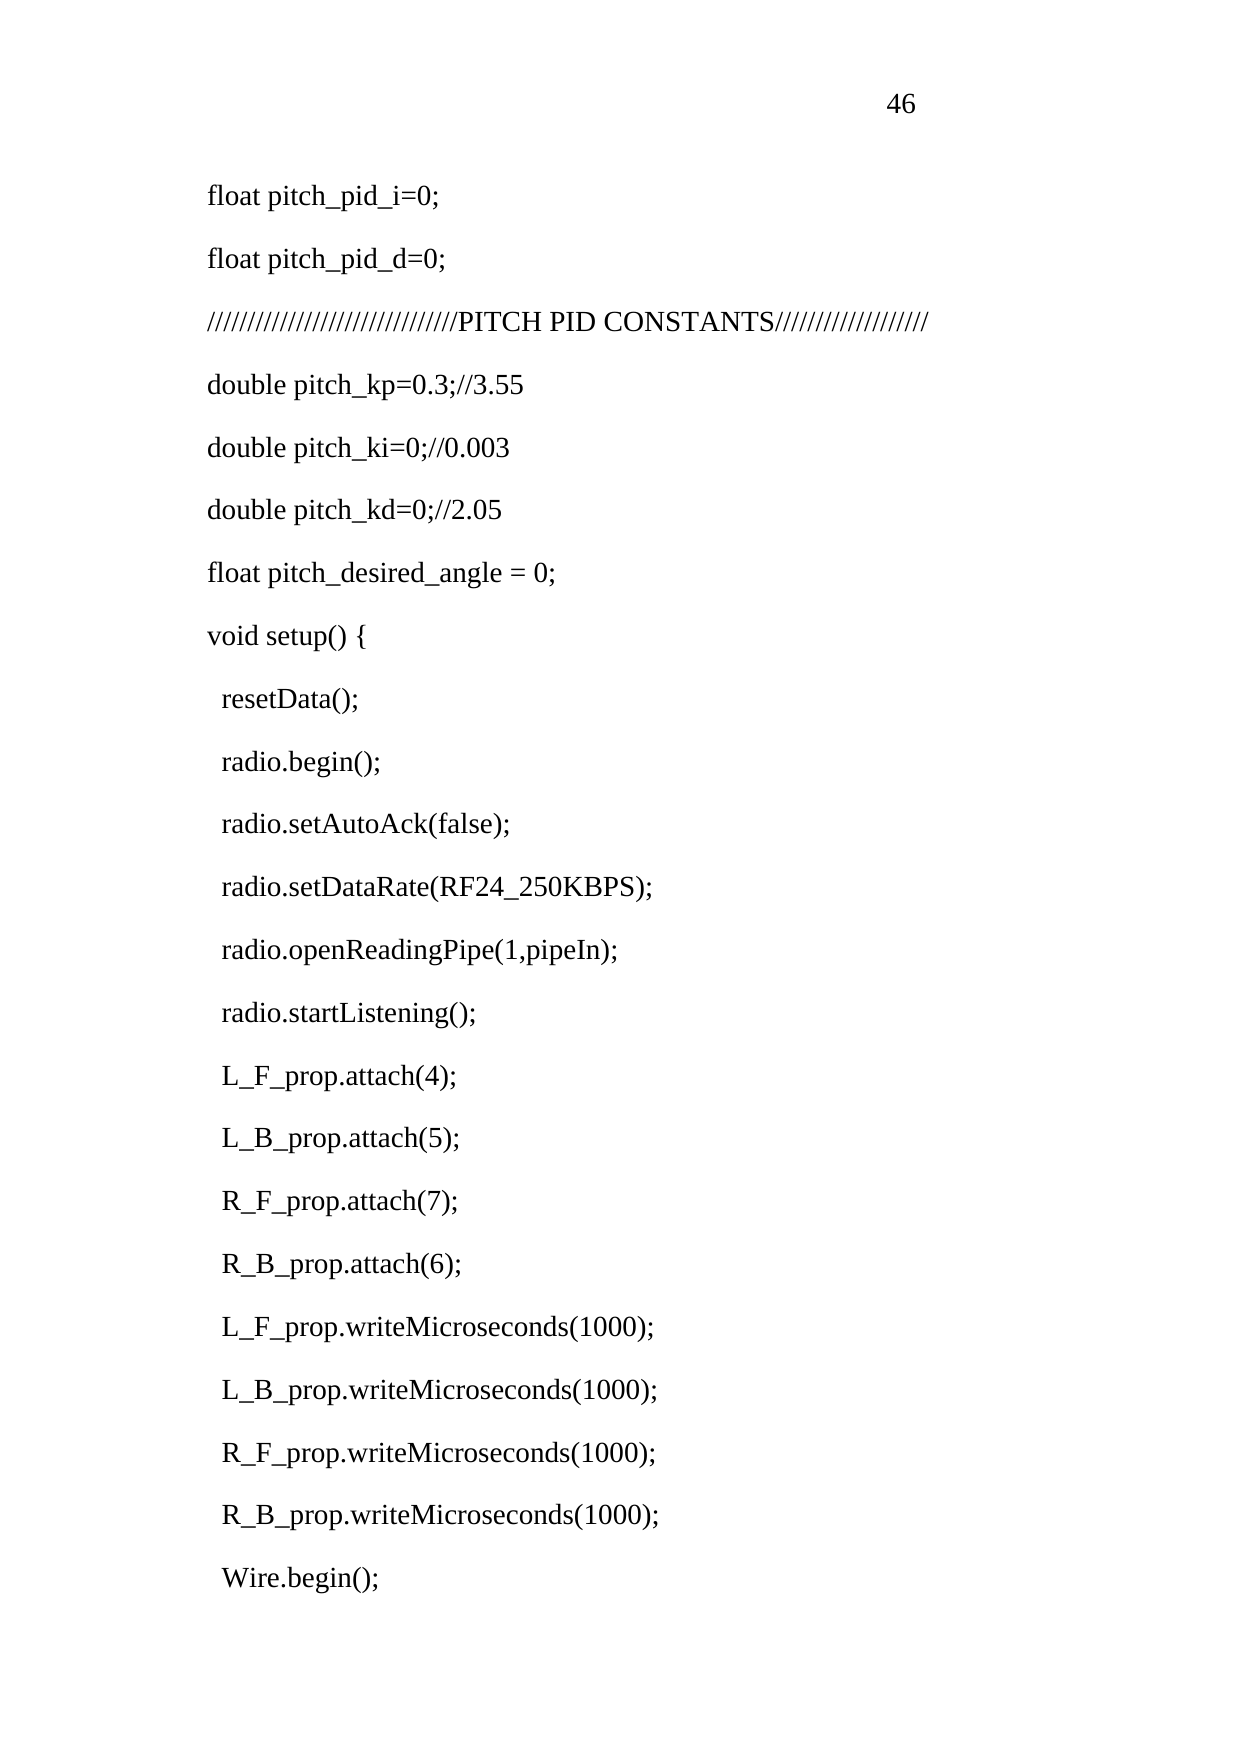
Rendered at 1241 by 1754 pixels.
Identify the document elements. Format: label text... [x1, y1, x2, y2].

text radio.startListening(); [207, 995, 1122, 1028]
text L_B_prop.writeMicroseconds(1000); [207, 1372, 1122, 1405]
text L_F_prop.attach(4); [207, 1058, 1122, 1091]
text R_F_prop.attach(7); [207, 1183, 1122, 1217]
text L_B_prop.attach(5); [207, 1121, 1122, 1154]
text radio.setAutoAck(false); [207, 807, 1122, 840]
text R_B_prop.attach(6); [207, 1246, 1122, 1280]
text float pitch_pid_d=0; [207, 241, 1122, 275]
text float pitch_pid_i=0; [207, 178, 1122, 212]
text radio.setDataRate(RF24_250KBPS); [207, 869, 1122, 903]
text R_B_prop.writeMicroseconds(1000); [207, 1497, 1122, 1531]
text R_F_prop.writeMicroseconds(1000); [207, 1435, 1122, 1468]
text Wire.begin(); [207, 1560, 1122, 1594]
text double pitch_ki=0;//0.003 [207, 430, 1122, 463]
text L_F_prop.writeMicroseconds(1000); [207, 1309, 1122, 1343]
text radio.openReadingPipe(1,pipeIn); [207, 932, 1122, 966]
text resetData(); [207, 681, 1122, 714]
text ///////////////////////////////PITCH PID CONSTANTS/////////////////// [207, 304, 1122, 338]
text float pitch_desired_angle = 0; [207, 555, 1122, 589]
text radio.begin(); [207, 744, 1122, 777]
text void setup() { [207, 618, 1122, 652]
text double pitch_kp=0.3;//3.55 [207, 367, 1122, 400]
text double pitch_kd=0;//2.05 [207, 492, 1122, 526]
